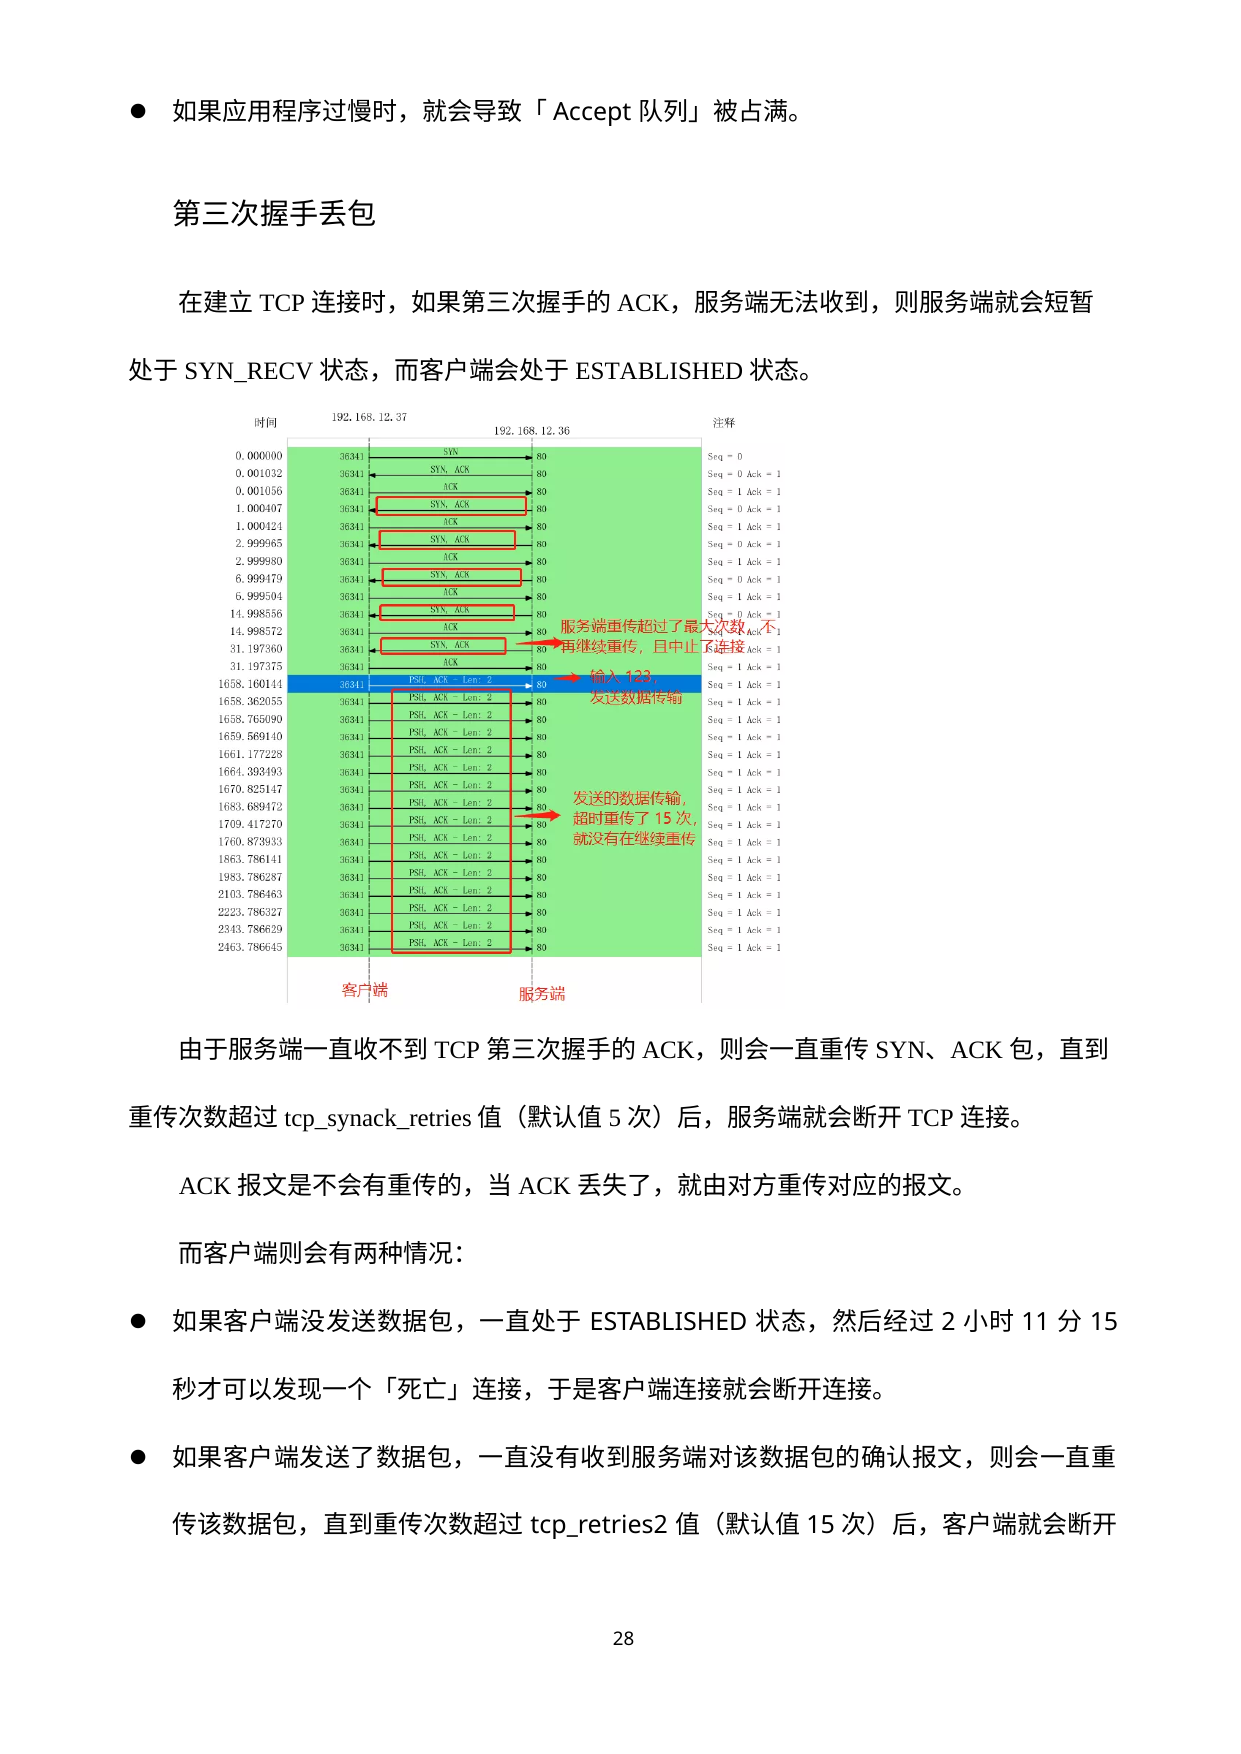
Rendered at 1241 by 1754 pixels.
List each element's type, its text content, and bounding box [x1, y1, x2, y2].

text ACK 报文是不会有重传的，当 ACK 丢失了，就由对方重传对应的报文。 [128, 1149, 1118, 1217]
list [128, 1421, 1118, 1557]
picture [216, 408, 785, 1009]
subtitle 第三次握手丢包 [172, 178, 1118, 246]
list 如果客户端没发送数据包，一直处于 ESTABLISHED 状态，然后经过 2 小时 11 分 15 秒才可以发现一个「死亡」连接，于是客户端连接就会断开连接。 [128, 1285, 1118, 1421]
text 在建立 TCP 连接时，如果第三次握手的 ACK，服务端无法收到，则服务端就会短暂处于 SYN_RECV 状态，而客户端会处于 ESTABLISHED 状态。 [128, 267, 1118, 402]
text 而客户端则会有两种情况： [128, 1217, 1118, 1285]
text 由于服务端一直收不到 TCP 第三次握手的 ACK，则会一直重传 SYN、ACK 包，直到重传次数超过 tcp_synack_retries 值（默认值 5 次）后，服务端就会断开 TCP 连接。 [128, 1014, 1118, 1149]
list 如果应用程序过慢时，就会导致「 Accept 队列」被占满。 [128, 76, 1118, 144]
